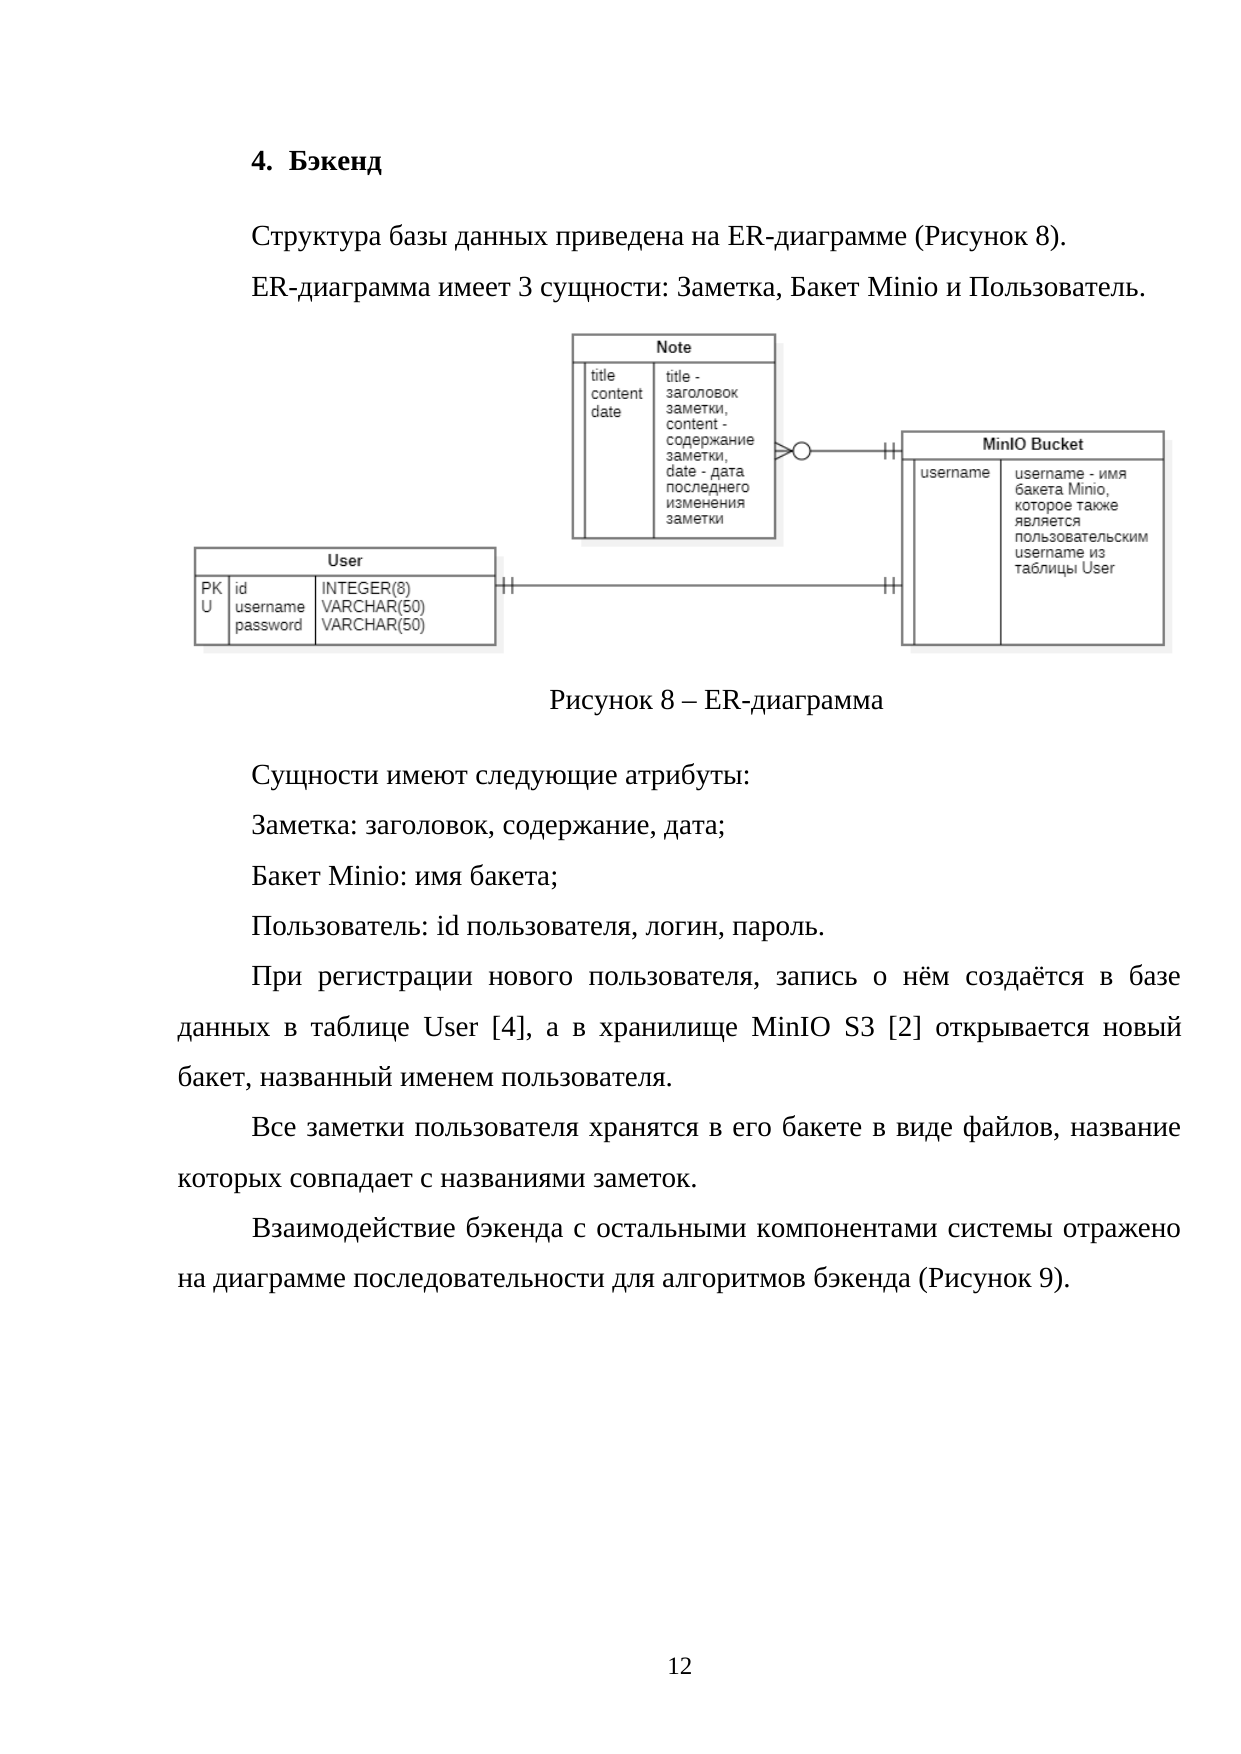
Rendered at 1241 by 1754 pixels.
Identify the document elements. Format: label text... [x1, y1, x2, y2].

subtitle Бэкенд [251, 143, 1182, 177]
text Взаимодействие бэкенда с остальными компонентами системы отражено на диаграмме последовательности для алгоритмов бэкенда (Рисунок 9). [177, 1210, 1182, 1294]
picture [177, 319, 1182, 668]
text Структура базы данных приведена на ER-диаграмме (Рисунок 8). [177, 218, 1182, 252]
text Рисунок 8 – ER-диаграмма [177, 682, 1182, 715]
text Сущности имеют следующие атрибуты: [177, 757, 1182, 791]
text ER-диаграмма имеет 3 сущности: Заметка, Бакет Minio и Пользователь. [177, 269, 1182, 302]
text При регистрации нового пользователя, запись о нём создаётся в базе данных в таблице User [4], а в хранилище MinIO S3 [2] открывается новый бакет, названный именем пользователя. [177, 958, 1182, 1093]
text Заметка: заголовок, содержание, дата; [177, 807, 1182, 841]
text Все заметки пользователя хранятся в его бакете в виде файлов, название которых совпадает с названиями заметок. [177, 1109, 1182, 1193]
text Пользователь: id пользователя, логин, пароль. [177, 908, 1182, 942]
text Бакет Minio: имя бакета; [177, 858, 1182, 891]
